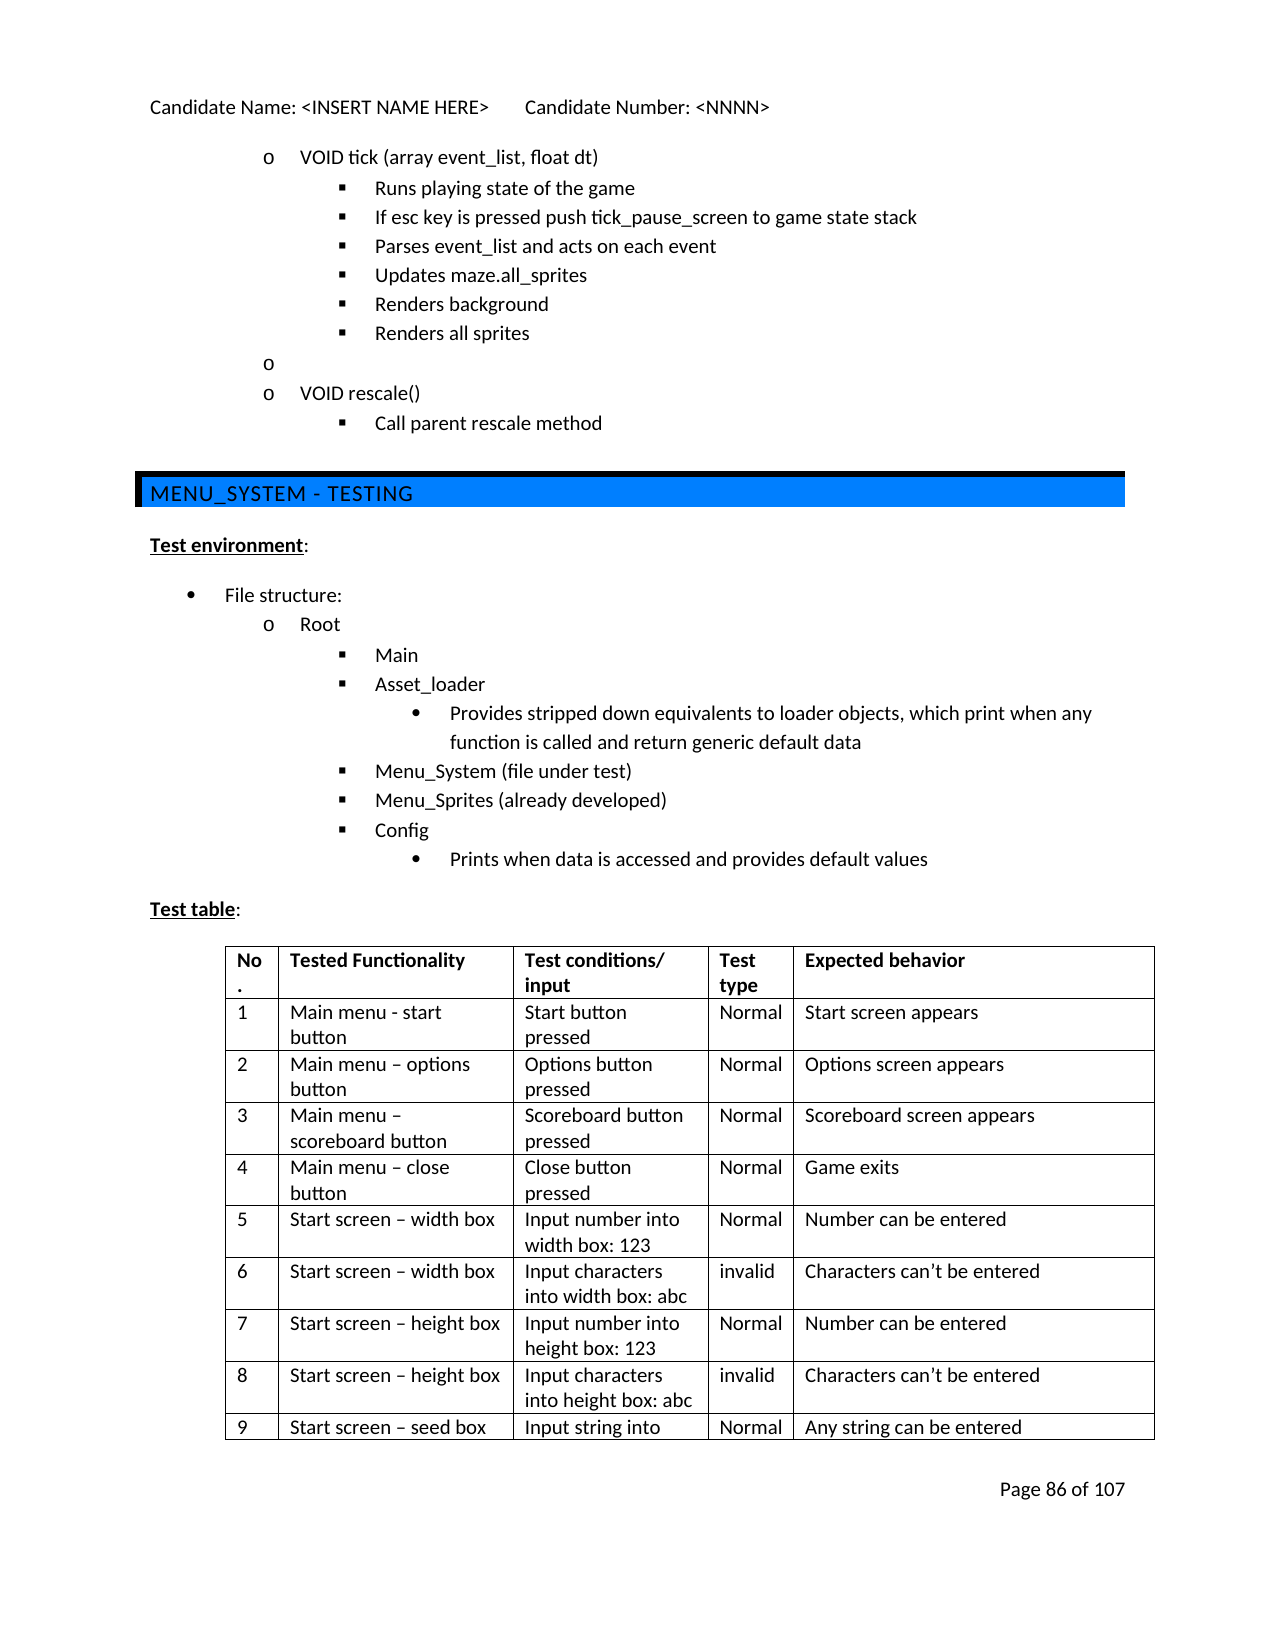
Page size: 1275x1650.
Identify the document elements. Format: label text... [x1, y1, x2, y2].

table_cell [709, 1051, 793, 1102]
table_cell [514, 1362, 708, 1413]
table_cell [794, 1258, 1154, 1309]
list Parses event_list and acts on each event [337, 233, 1125, 258]
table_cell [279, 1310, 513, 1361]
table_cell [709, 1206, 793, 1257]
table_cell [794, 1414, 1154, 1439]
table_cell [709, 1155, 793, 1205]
list Call parent rescale method [337, 410, 1125, 436]
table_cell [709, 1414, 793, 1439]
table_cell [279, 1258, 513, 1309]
list Config [337, 817, 1125, 842]
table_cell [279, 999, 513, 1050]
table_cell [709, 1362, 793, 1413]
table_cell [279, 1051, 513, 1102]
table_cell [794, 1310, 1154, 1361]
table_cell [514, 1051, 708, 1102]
list If esc key is pressed push tick_pause_screen to game state stack [337, 204, 1125, 229]
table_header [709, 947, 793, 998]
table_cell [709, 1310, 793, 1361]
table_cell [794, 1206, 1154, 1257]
text Menu_system - Testing [142, 477, 1125, 507]
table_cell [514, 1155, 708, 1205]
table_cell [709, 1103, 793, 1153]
list Prints when data is accessed and provides default values [412, 846, 1125, 871]
list Renders background [337, 291, 1125, 317]
list Menu_Sprites (already developed) [337, 788, 1125, 813]
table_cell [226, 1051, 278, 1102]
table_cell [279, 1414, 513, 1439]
list VOID tick (array event_list, float dt) [262, 144, 1125, 171]
list Provides stripped down equivalents to loader objects, which print when any function is called and return generic default data [412, 700, 1125, 755]
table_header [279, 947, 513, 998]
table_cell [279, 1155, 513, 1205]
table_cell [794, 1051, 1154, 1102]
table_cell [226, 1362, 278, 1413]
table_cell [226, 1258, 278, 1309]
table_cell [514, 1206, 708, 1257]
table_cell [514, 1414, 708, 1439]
list VOID rescale() [262, 380, 1125, 406]
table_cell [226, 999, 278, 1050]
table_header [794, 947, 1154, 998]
text Test table: [150, 896, 1125, 921]
list Asset_loader [337, 671, 1125, 696]
text Test environment: [150, 532, 1125, 558]
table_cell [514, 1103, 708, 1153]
list Main [337, 642, 1125, 667]
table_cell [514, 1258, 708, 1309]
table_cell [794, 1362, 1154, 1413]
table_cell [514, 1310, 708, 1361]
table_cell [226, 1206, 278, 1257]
list Root [262, 611, 1125, 638]
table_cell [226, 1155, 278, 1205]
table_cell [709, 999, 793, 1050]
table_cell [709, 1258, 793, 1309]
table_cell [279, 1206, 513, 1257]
list File structure: [187, 582, 1125, 608]
list Updates maze.all_sprites [337, 262, 1125, 288]
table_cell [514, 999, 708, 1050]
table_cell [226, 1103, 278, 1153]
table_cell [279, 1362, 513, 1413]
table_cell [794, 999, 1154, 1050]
list Renders all sprites [337, 321, 1125, 346]
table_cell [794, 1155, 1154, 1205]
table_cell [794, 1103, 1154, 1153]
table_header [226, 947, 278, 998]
list Menu_System (file under test) [337, 758, 1125, 784]
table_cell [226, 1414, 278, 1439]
list Runs playing state of the game [337, 175, 1125, 200]
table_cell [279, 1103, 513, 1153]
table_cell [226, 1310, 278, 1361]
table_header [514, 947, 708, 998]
